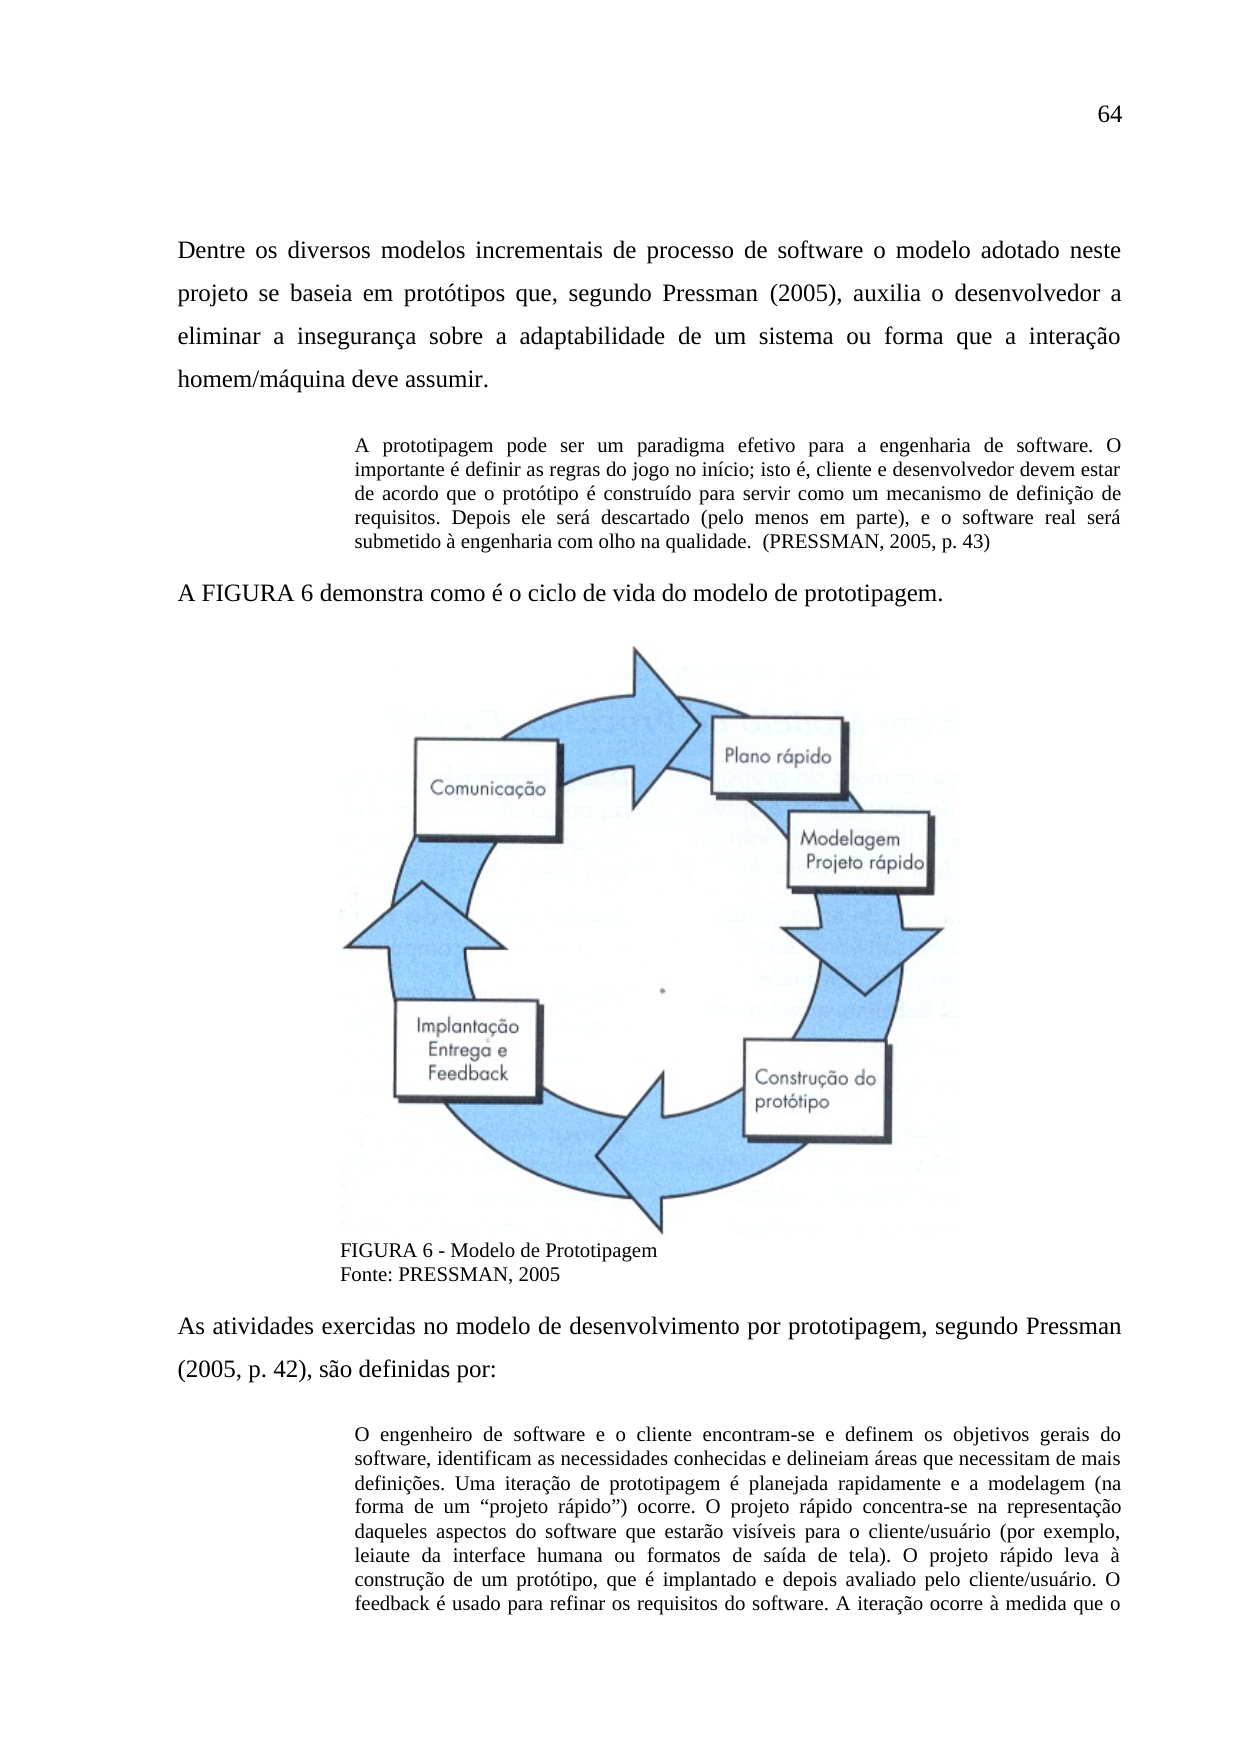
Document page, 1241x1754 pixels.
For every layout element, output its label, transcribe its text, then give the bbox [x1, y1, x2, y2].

text Dentre os diversos modelos incrementais de processo de software o modelo adotado neste projeto se baseia em protótipos que, segundo Pressman , auxilia o desenvolvedor a eliminar a insegurança sobre a adaptabilidade de um sistema ou forma que a interação homem/máquina deve assumir. [177, 235, 1122, 393]
text A prototipagem pode ser um paradigma efetivo para a engenharia de software. O importante é definir as regras do jogo no início; isto é, cliente e desenvolvedor devem estar de acordo que o protótipo é construído para servir como um mecanismo de definição de requisitos. Depois ele será descartado (pelo menos em parte), e o software real será submetido à engenharia com olho na qualidade. [354, 432, 1122, 553]
text Fonte: PRESSMAN, 2005 [340, 1262, 1122, 1286]
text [354, 1422, 1122, 1615]
text A FIGURA 6 demonstra como é o ciclo de vida do modelo de prototipagem. [177, 578, 1122, 607]
text As atividades exercidas no modelo de desenvolvimento por prototipagem, segundo Pressman , são definidas por: [177, 1311, 1122, 1383]
text FIGURA 6 - Modelo de Prototipagem [340, 1238, 1122, 1262]
picture [338, 646, 961, 1238]
